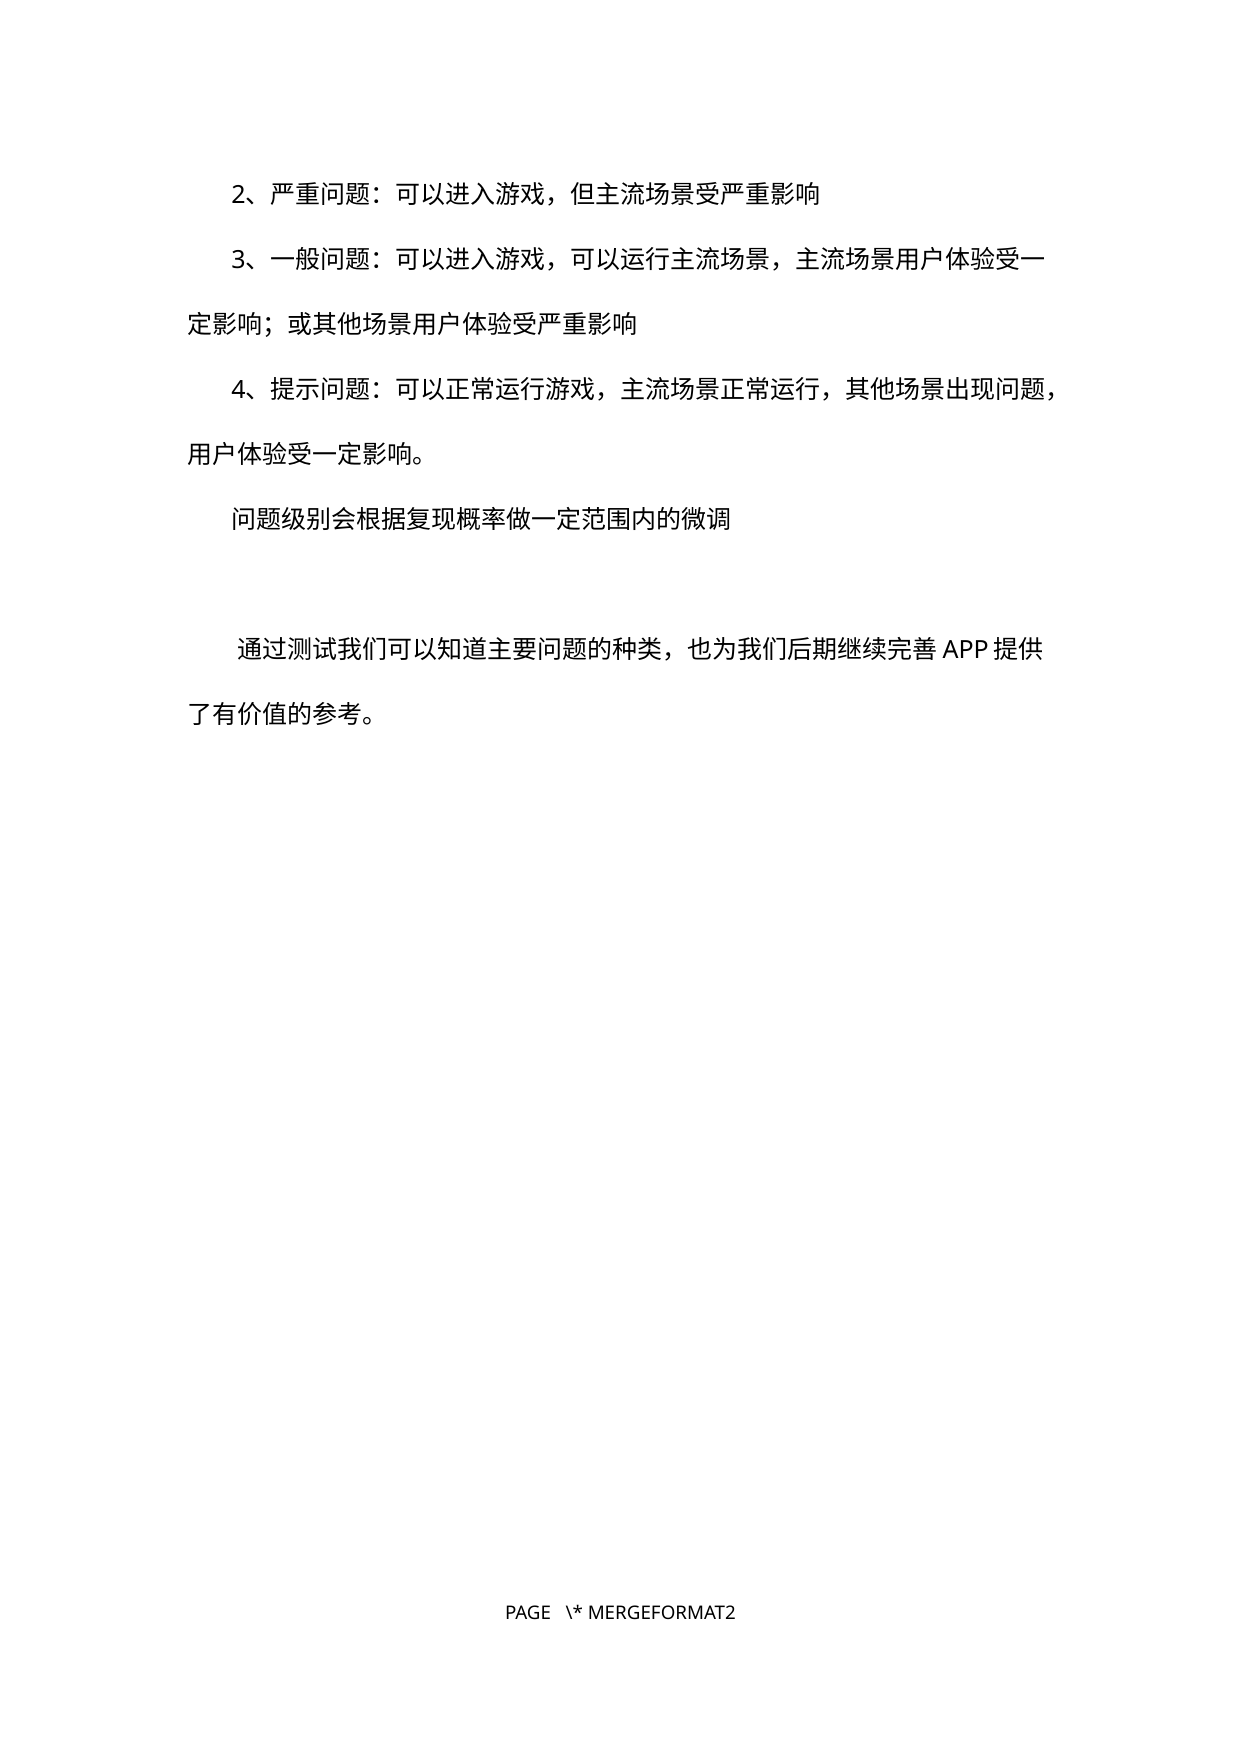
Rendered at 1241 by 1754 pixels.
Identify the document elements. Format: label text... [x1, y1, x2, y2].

text 2、严重问题：可以进入游戏，但主流场景受严重影响 [187, 160, 1053, 225]
text 3、一般问题：可以进入游戏，可以运行主流场景，主流场景用户体验受一定影响；或其他场景用户体验受严重影响 [187, 225, 1053, 355]
text 问题级别会根据复现概率做一定范围内的微调 [187, 485, 1053, 550]
text 通过测试我们可以知道主要问题的种类，也为我们后期继续完善APP提供了有价值的参考。 [187, 615, 1053, 745]
text 4、提示问题：可以正常运行游戏，主流场景正常运行，其他场景出现问题，用户体验受一定影响。 [187, 355, 1053, 485]
